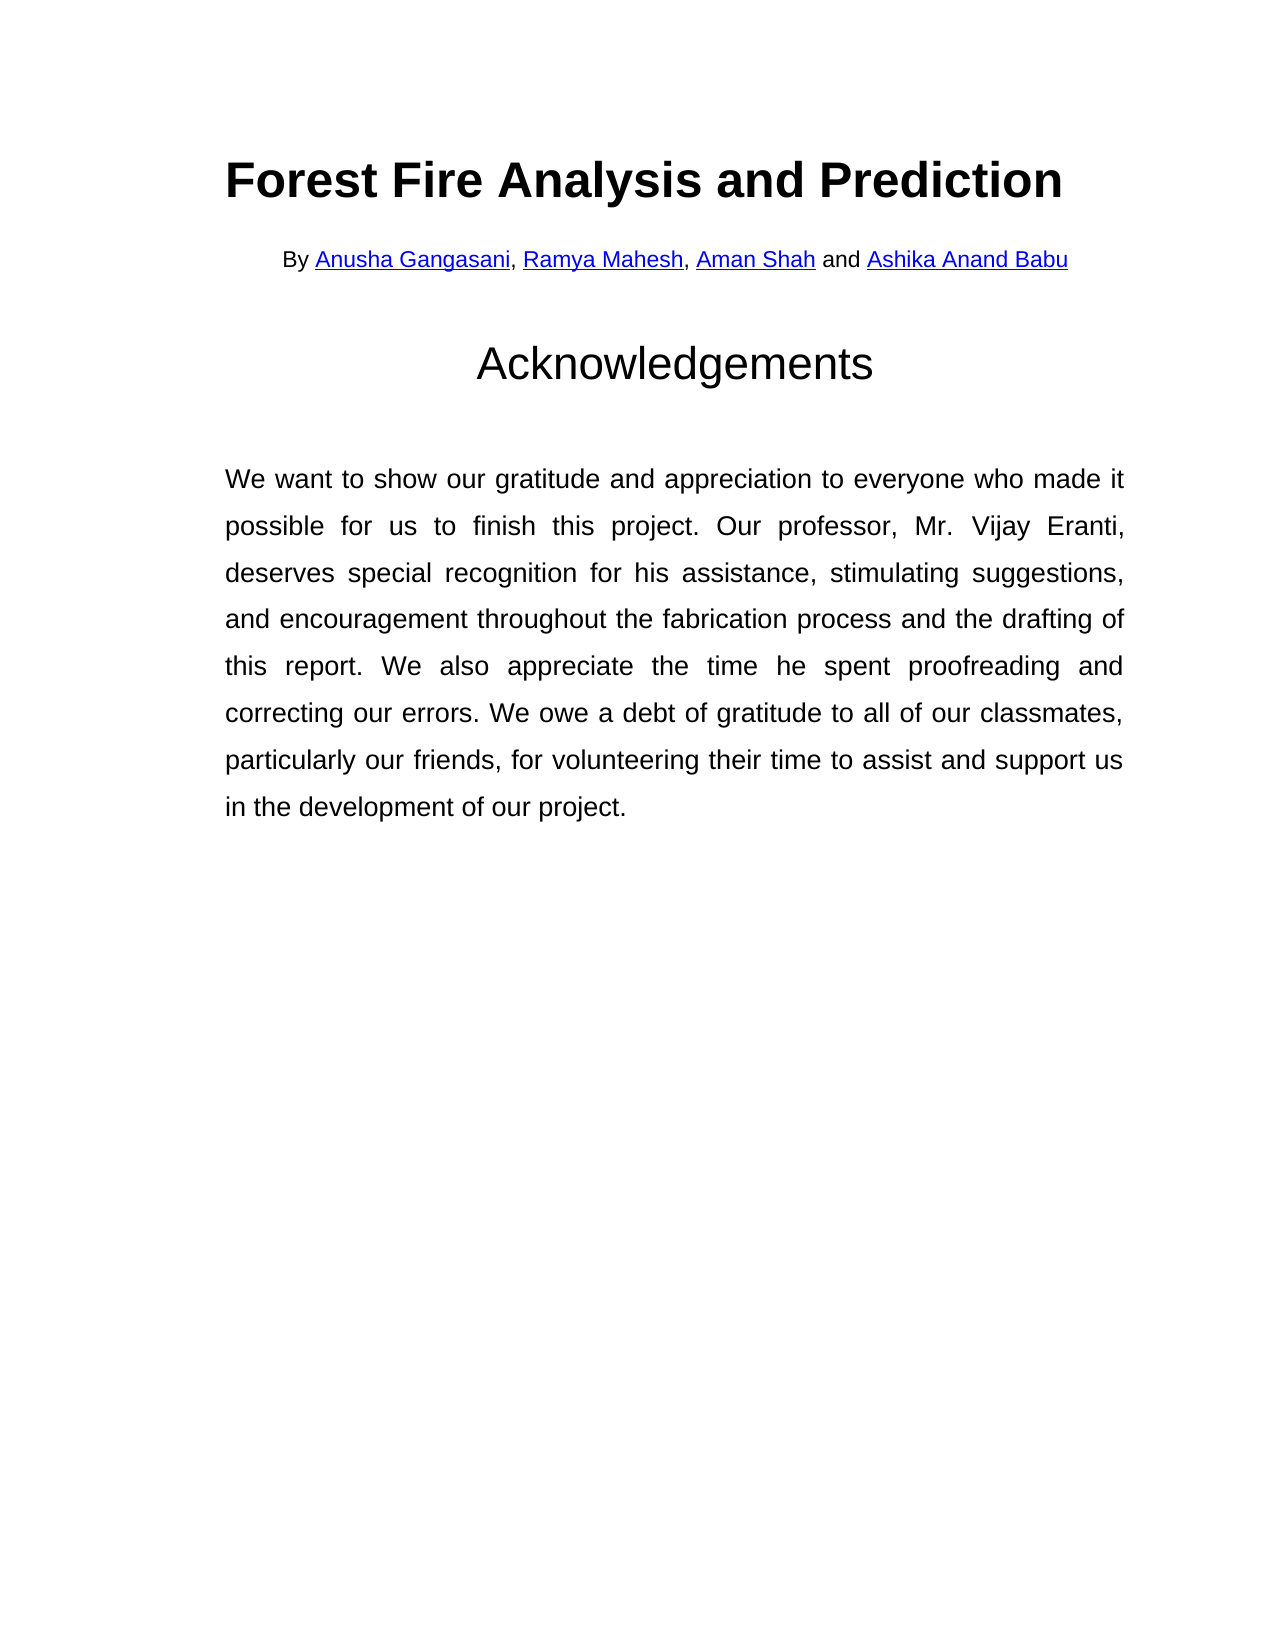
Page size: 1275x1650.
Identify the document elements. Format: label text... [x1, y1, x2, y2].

text We want to show our gratitude and appreciation to everyone who made it possible for us to finish this project. Our professor, Mr. Vijay Eranti, deserves special recognition for his assistance, stimulating suggestions, and encouragement throughout the fabrication process and the drafting of this report. We also appreciate the time he spent proofreading and correcting our errors. We owe a debt of gratitude to all of our classmates, particularly our friends, for volunteering their time to assist and support us in the development of our project. [225, 463, 1125, 822]
text Acknowledgements [225, 337, 1125, 389]
text By Anusha Gangasani, Ramya Mahesh, Aman Shah and Ashika Anand Babu [225, 246, 1125, 273]
text Forest Fire Analysis and Prediction [225, 150, 1125, 207]
